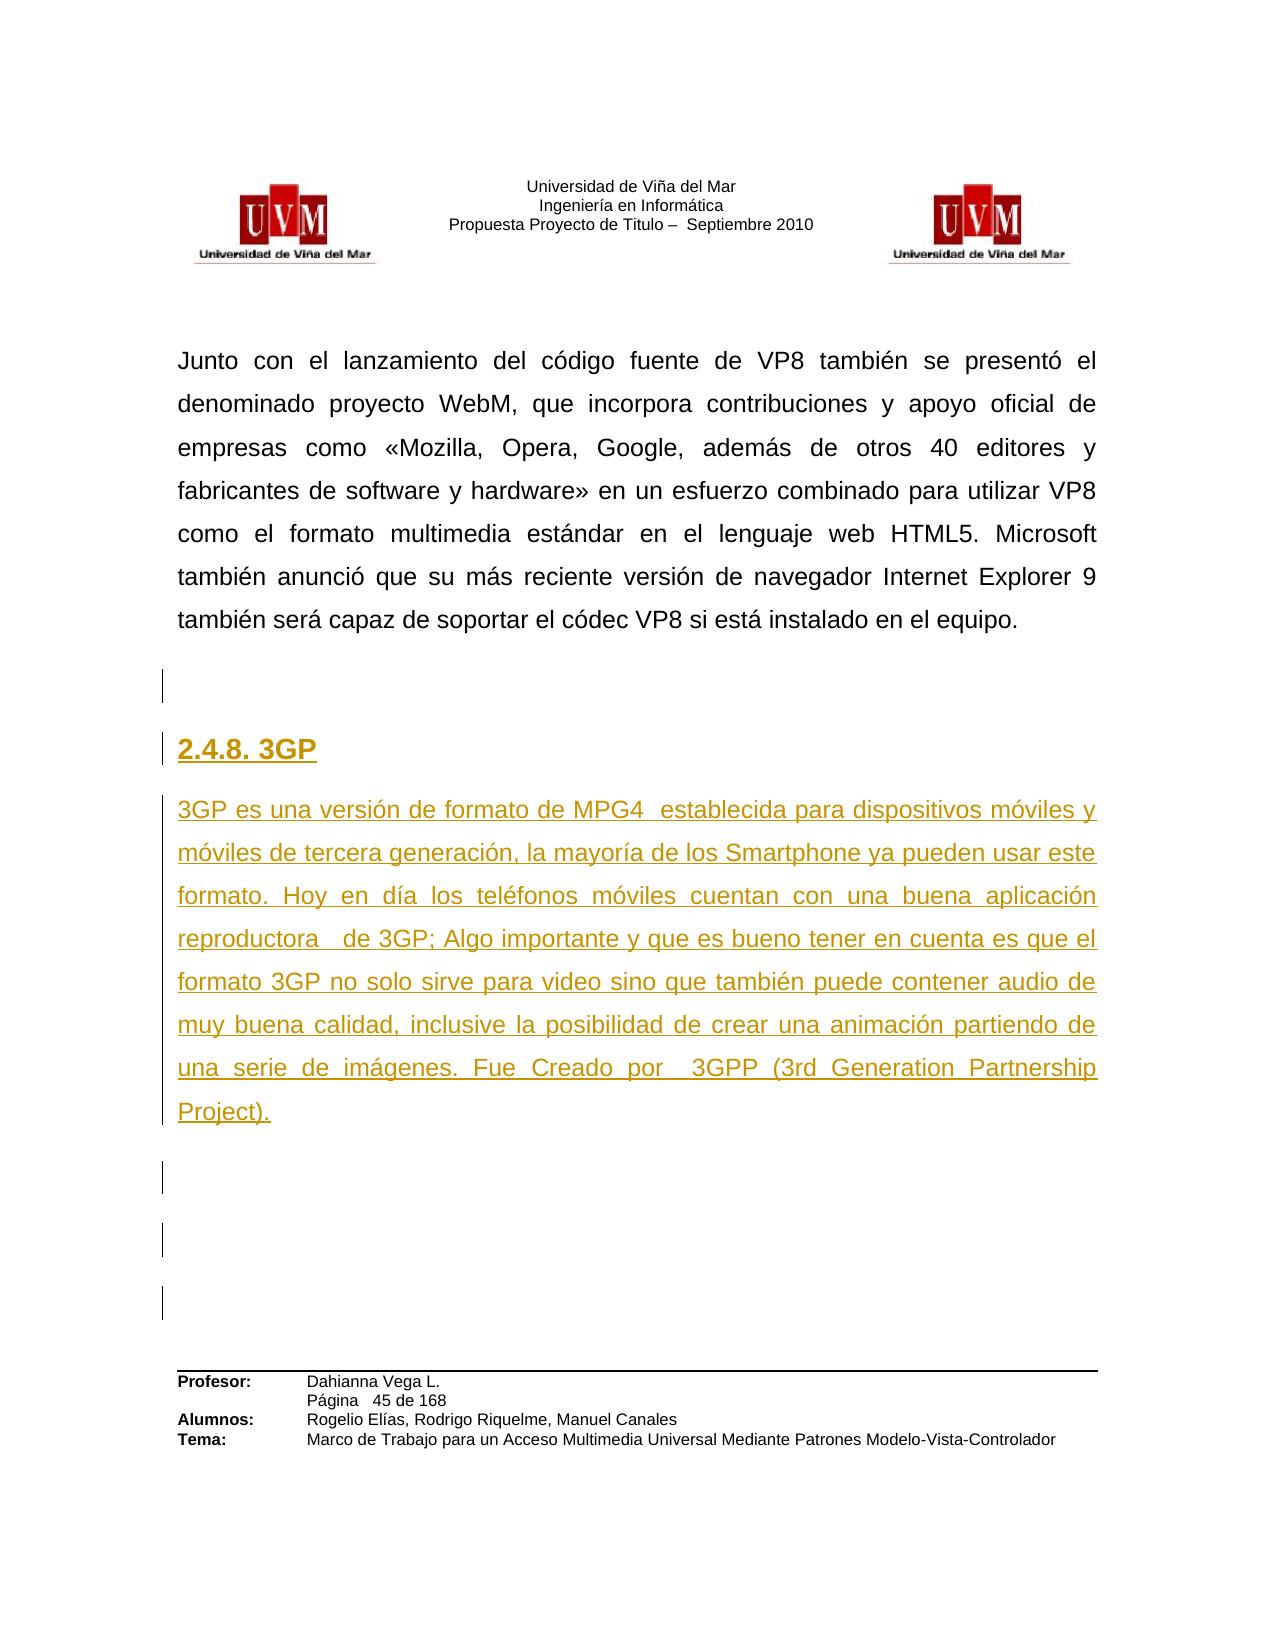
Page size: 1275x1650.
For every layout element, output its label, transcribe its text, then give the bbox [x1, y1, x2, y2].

text Junto con el lanzamiento del código fuente de VP8 también se presentó el denominado proyecto WebM, que incorpora contribuciones y apoyo oficial de empresas como «Mozilla, Opera, Google, además de otros 40 editores y fabricantes de software y hardware» en un esfuerzo combinado para utilizar VP8 como el formato multimedia estándar en el lenguaje web HTML5. Microsoft también anunció que su más reciente versión de navegador Internet Explorer 9 también será capaz de soportar el códec VP8 si está instalado en el equipo. [177, 346, 1098, 634]
picture [871, 176, 1084, 267]
picture [177, 176, 390, 267]
